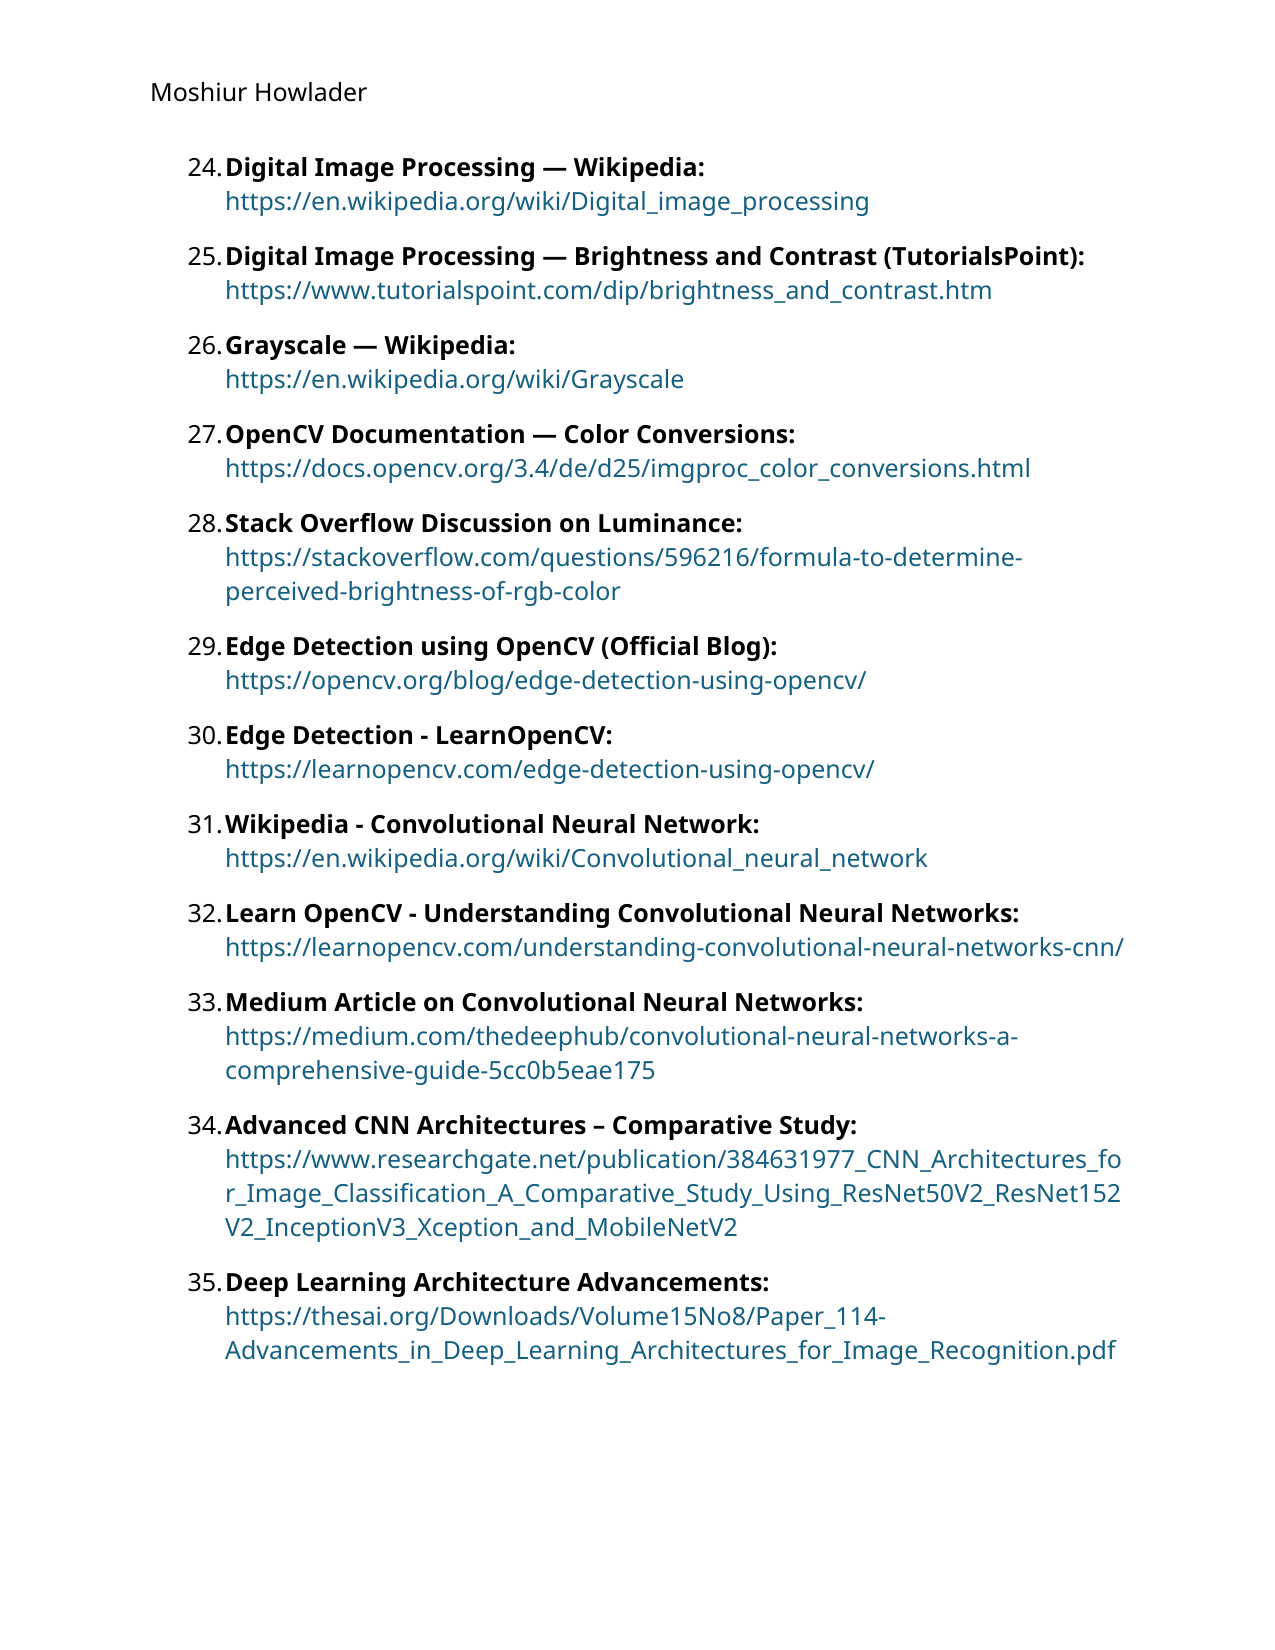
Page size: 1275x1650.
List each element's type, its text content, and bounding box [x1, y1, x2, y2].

list Learn OpenCV - Understanding Convolutional Neural Networks: https://learnopencv.com/understanding-convolutional-neural-networks-cnn/ [187, 896, 1125, 964]
list Wikipedia - Convolutional Neural Network: https://en.wikipedia.org/wiki/Convolutional_neural_network [187, 807, 1125, 875]
list Grayscale — Wikipedia: https://en.wikipedia.org/wiki/Grayscale [187, 328, 1125, 396]
list OpenCV Documentation — Color Conversions: https://docs.opencv.org/3.4/de/d25/imgproc_color_conversions.html [187, 417, 1125, 485]
list Stack Overflow Discussion on Luminance: https://stackoverflow.com/questions/596216/formula-to-determine-perceived-brightness-of-rgb-color [187, 506, 1125, 608]
list Advanced CNN Architectures – Comparative Study: https://www.researchgate.net/publication/384631977_CNN_Architectures_for_Image_Classification_A_Comparative_Study_Using_ResNet50V2_ResNet152V2_InceptionV3_Xception_and_MobileNetV2 [187, 1108, 1125, 1244]
list Medium Article on Convolutional Neural Networks: https://medium.com/thedeephub/convolutional-neural-networks-a-comprehensive-guide-5cc0b5eae175 [187, 985, 1125, 1087]
list Edge Detection - LearnOpenCV: https://learnopencv.com/edge-detection-using-opencv/ [187, 718, 1125, 786]
list Digital Image Processing — Wikipedia: https://en.wikipedia.org/wiki/Digital_image_processing [187, 150, 1125, 218]
list Deep Learning Architecture Advancements: https://thesai.org/Downloads/Volume15No8/Paper_114-Advancements_in_Deep_Learning_Architectures_for_Image_Recognition.pdf [187, 1265, 1125, 1367]
list Edge Detection using OpenCV (Official Blog): https://opencv.org/blog/edge-detection-using-opencv/ [187, 629, 1125, 697]
list Digital Image Processing — Brightness and Contrast (TutorialsPoint): https://www.tutorialspoint.com/dip/brightness_and_contrast.htm [187, 239, 1125, 307]
